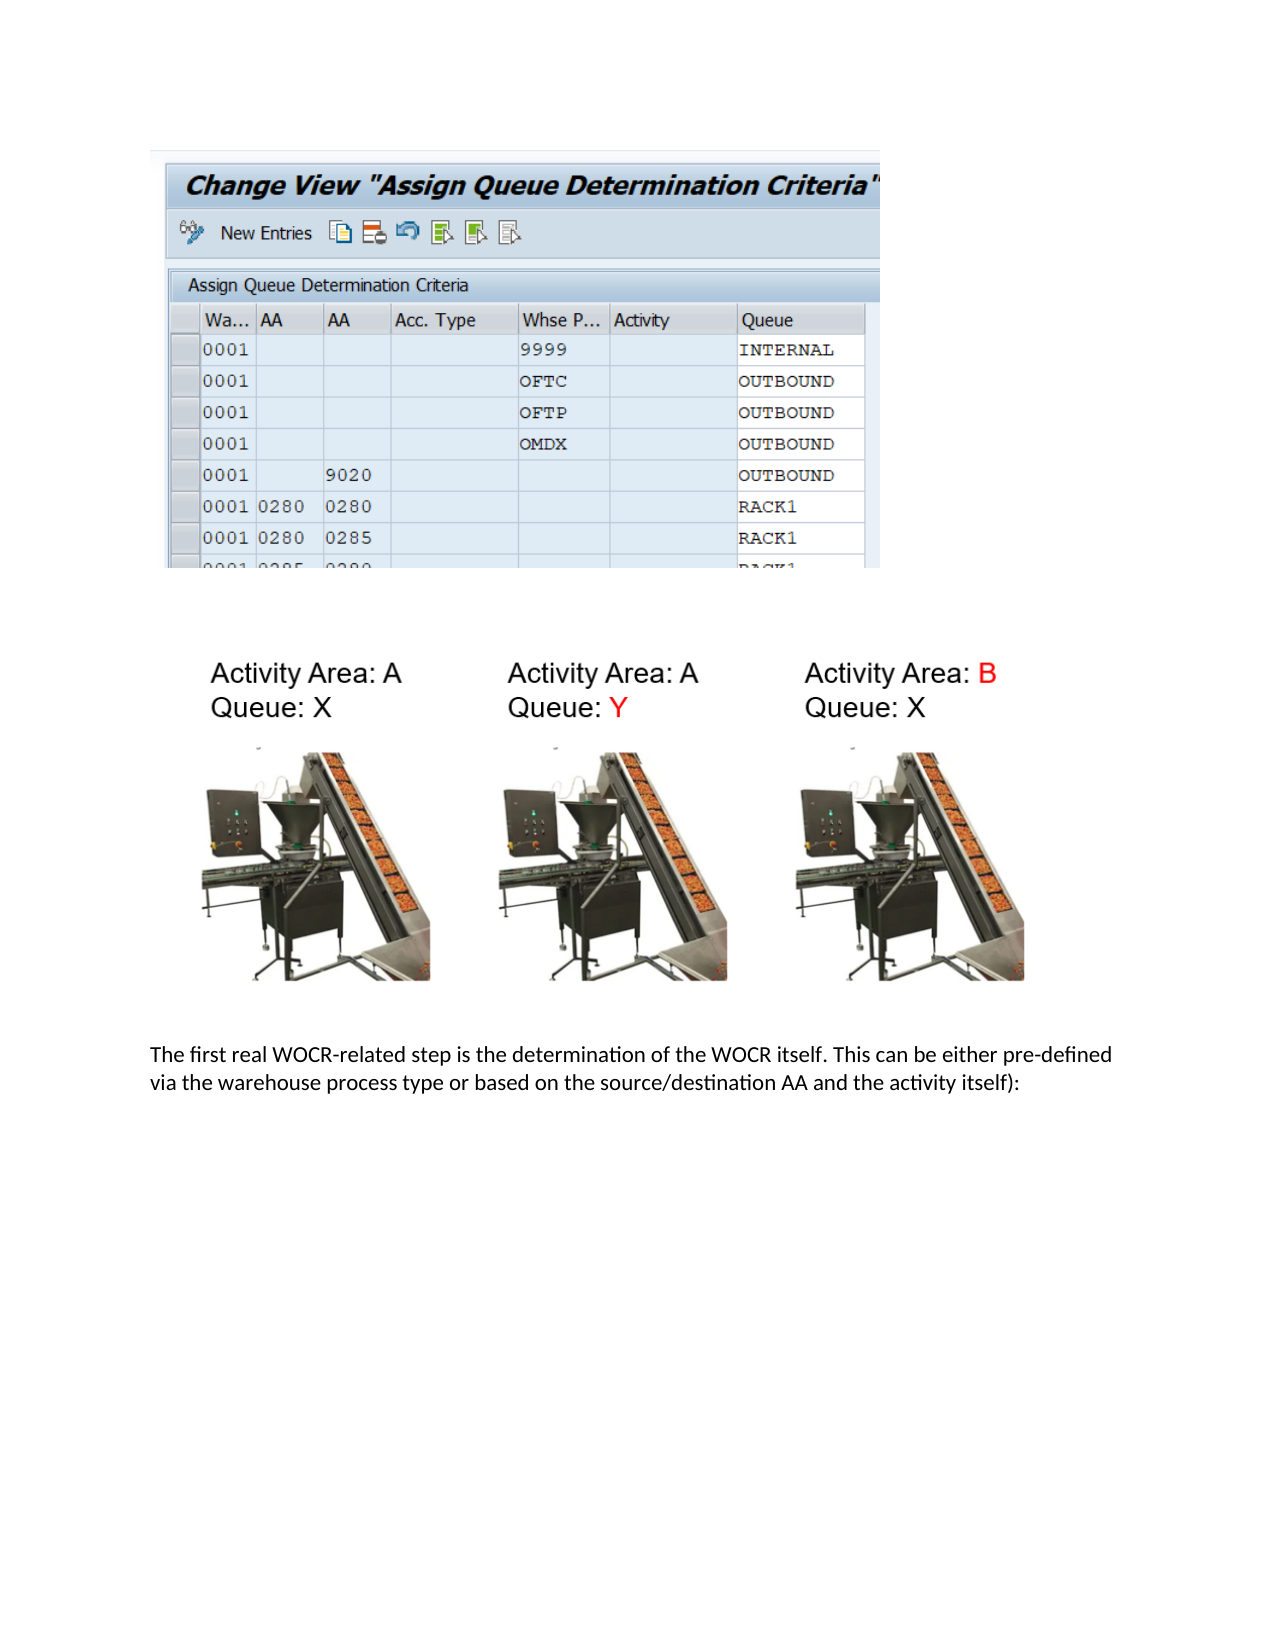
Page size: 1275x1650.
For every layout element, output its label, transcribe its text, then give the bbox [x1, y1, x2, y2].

text The first real WOCR-related step is the determination of the WOCR itself. This can be either pre-defined via the warehouse process type or based on the source/destination AA and the activity itself): [150, 1040, 1125, 1096]
picture [150, 595, 1125, 1012]
picture [150, 150, 880, 568]
